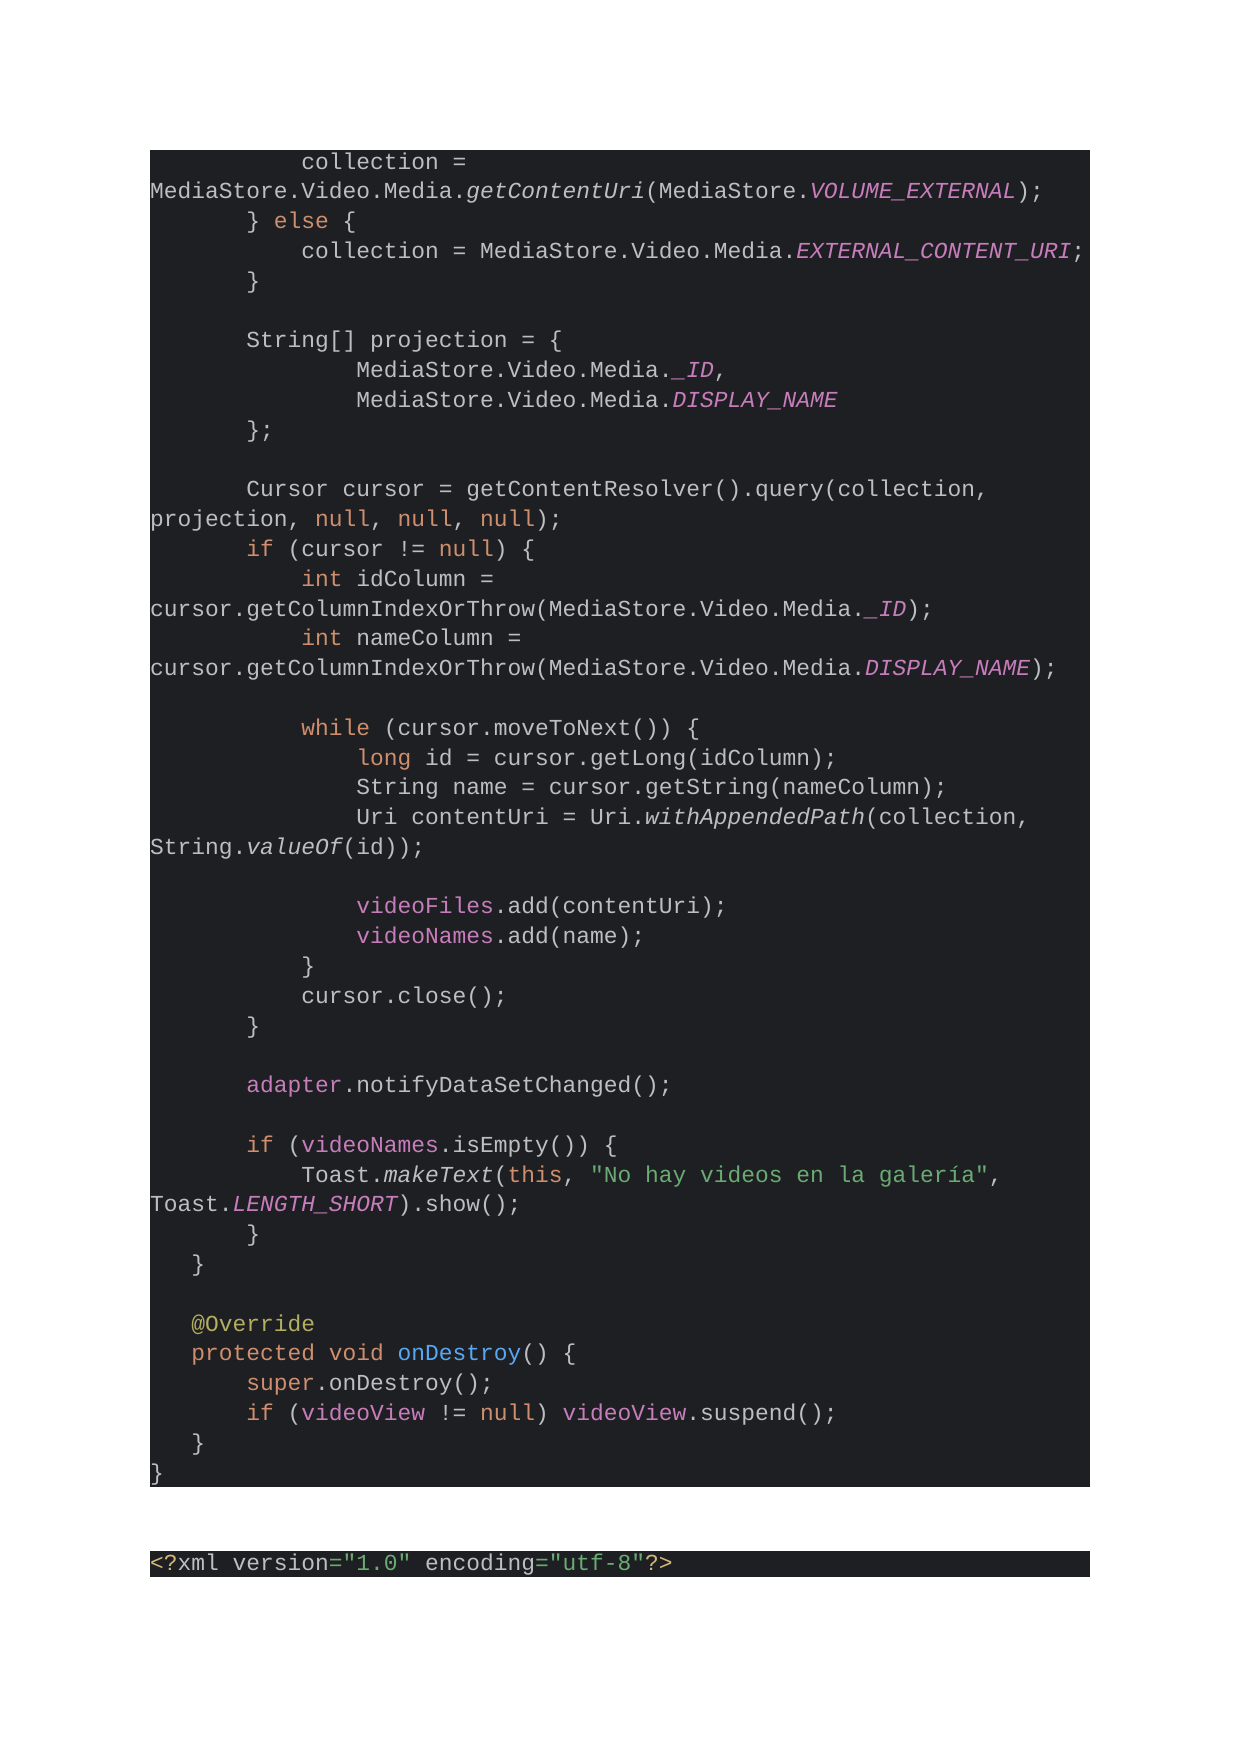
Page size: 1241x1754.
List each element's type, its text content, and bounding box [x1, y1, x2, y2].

text } [150, 954, 1090, 980]
text if (cursor != null) { [150, 537, 1090, 563]
text } [150, 1431, 1090, 1457]
text adapter.notifyDataSetChanged(); [150, 1073, 1090, 1099]
text } [150, 1014, 1090, 1040]
text String[] projection = { [150, 329, 1090, 355]
text @Override [150, 1312, 1090, 1338]
text MediaStore.Video.Media.DISPLAY_NAME [150, 388, 1090, 414]
text } [150, 1222, 1090, 1248]
text if (videoNames.isEmpty()) { [150, 1133, 1090, 1159]
text collection = MediaStore.Video.Media.EXTERNAL_CONTENT_URI; [150, 239, 1090, 265]
text } [150, 269, 1090, 295]
text MediaStore.Video.Media._ID, [150, 358, 1090, 384]
text protected void onDestroy() { [150, 1342, 1090, 1368]
text cursor.close(); [150, 984, 1090, 1010]
text Uri contentUri = Uri.withAppendedPath(collection, String.valueOf(id)); [150, 805, 1090, 861]
text int idColumn = cursor.getColumnIndexOrThrow(MediaStore.Video.Media._ID); [150, 567, 1090, 623]
text String name = cursor.getString(nameColumn); [150, 776, 1090, 802]
text } [150, 1461, 1090, 1487]
text videoFiles.add(contentUri); [150, 895, 1090, 921]
text <?xml version="1.0" encoding="utf-8"?> [150, 1551, 1090, 1577]
text }; [150, 418, 1090, 444]
text while (cursor.moveToNext()) { [150, 716, 1090, 742]
text long id = cursor.getLong(idColumn); [150, 746, 1090, 772]
text Cursor cursor = getContentResolver().query(collection, projection, null, null, null); [150, 478, 1090, 533]
text } [150, 1252, 1090, 1278]
text } else { [150, 209, 1090, 236]
text Toast.makeText(this, "No hay videos en la galería", Toast.LENGTH_SHORT).show(); [150, 1163, 1090, 1219]
text int nameColumn = cursor.getColumnIndexOrThrow(MediaStore.Video.Media.DISPLAY_NAME); [150, 627, 1090, 682]
text if (videoView != null) videoView.suspend(); [150, 1401, 1090, 1427]
text super.onDestroy(); [150, 1371, 1090, 1397]
text collection = MediaStore.Video.Media.getContentUri(MediaStore.VOLUME_EXTERNAL); [150, 150, 1090, 206]
text videoNames.add(name); [150, 924, 1090, 951]
